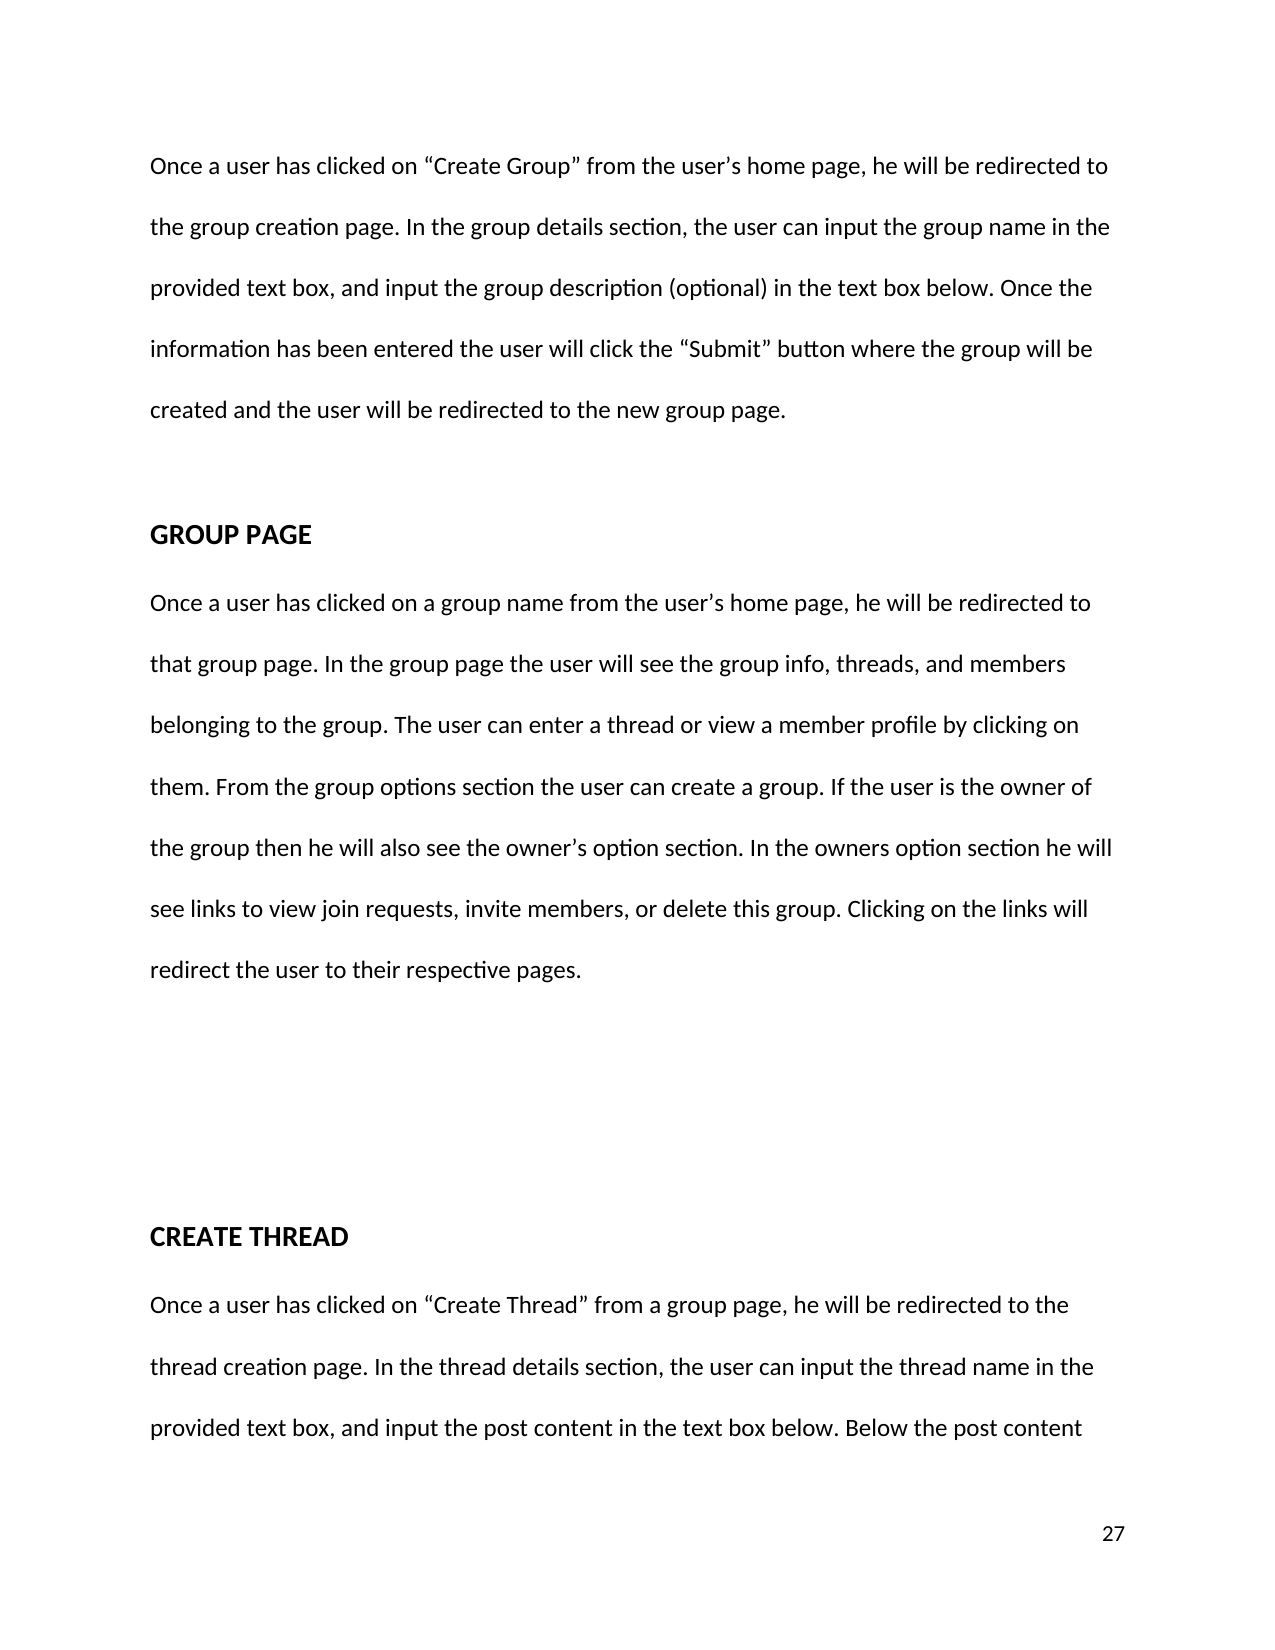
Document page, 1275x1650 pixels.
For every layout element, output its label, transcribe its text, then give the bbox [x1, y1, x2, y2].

text Once a user has clicked on a group name from the user’s home page, he will be redirected to that group page. In the group page the user will see the group info, threads, and members belonging to the group. The user can enter a thread or view a member profile by clicking on them. From the group options section the user can create a group. If the user is the owner of the group then he will also see the owner’s option section. In the owners option section he will see links to view join requests, invite members, or delete this group. Clicking on the links will redirect the user to their respective pages. [150, 587, 1125, 984]
text Once a user has clicked on “Create Group” from the user’s home page, he will be redirected to the group creation page. In the group details section, the user can input the group name in the provided text box, and input the group description (optional) in the text box below. Once the information has been entered the user will click the “Submit” button where the group will be created and the user will be redirected to the new group page. [150, 150, 1125, 425]
text GROUP PAGE [150, 516, 1125, 552]
text CREATE THREAD [150, 1218, 1125, 1254]
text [150, 1289, 1125, 1442]
